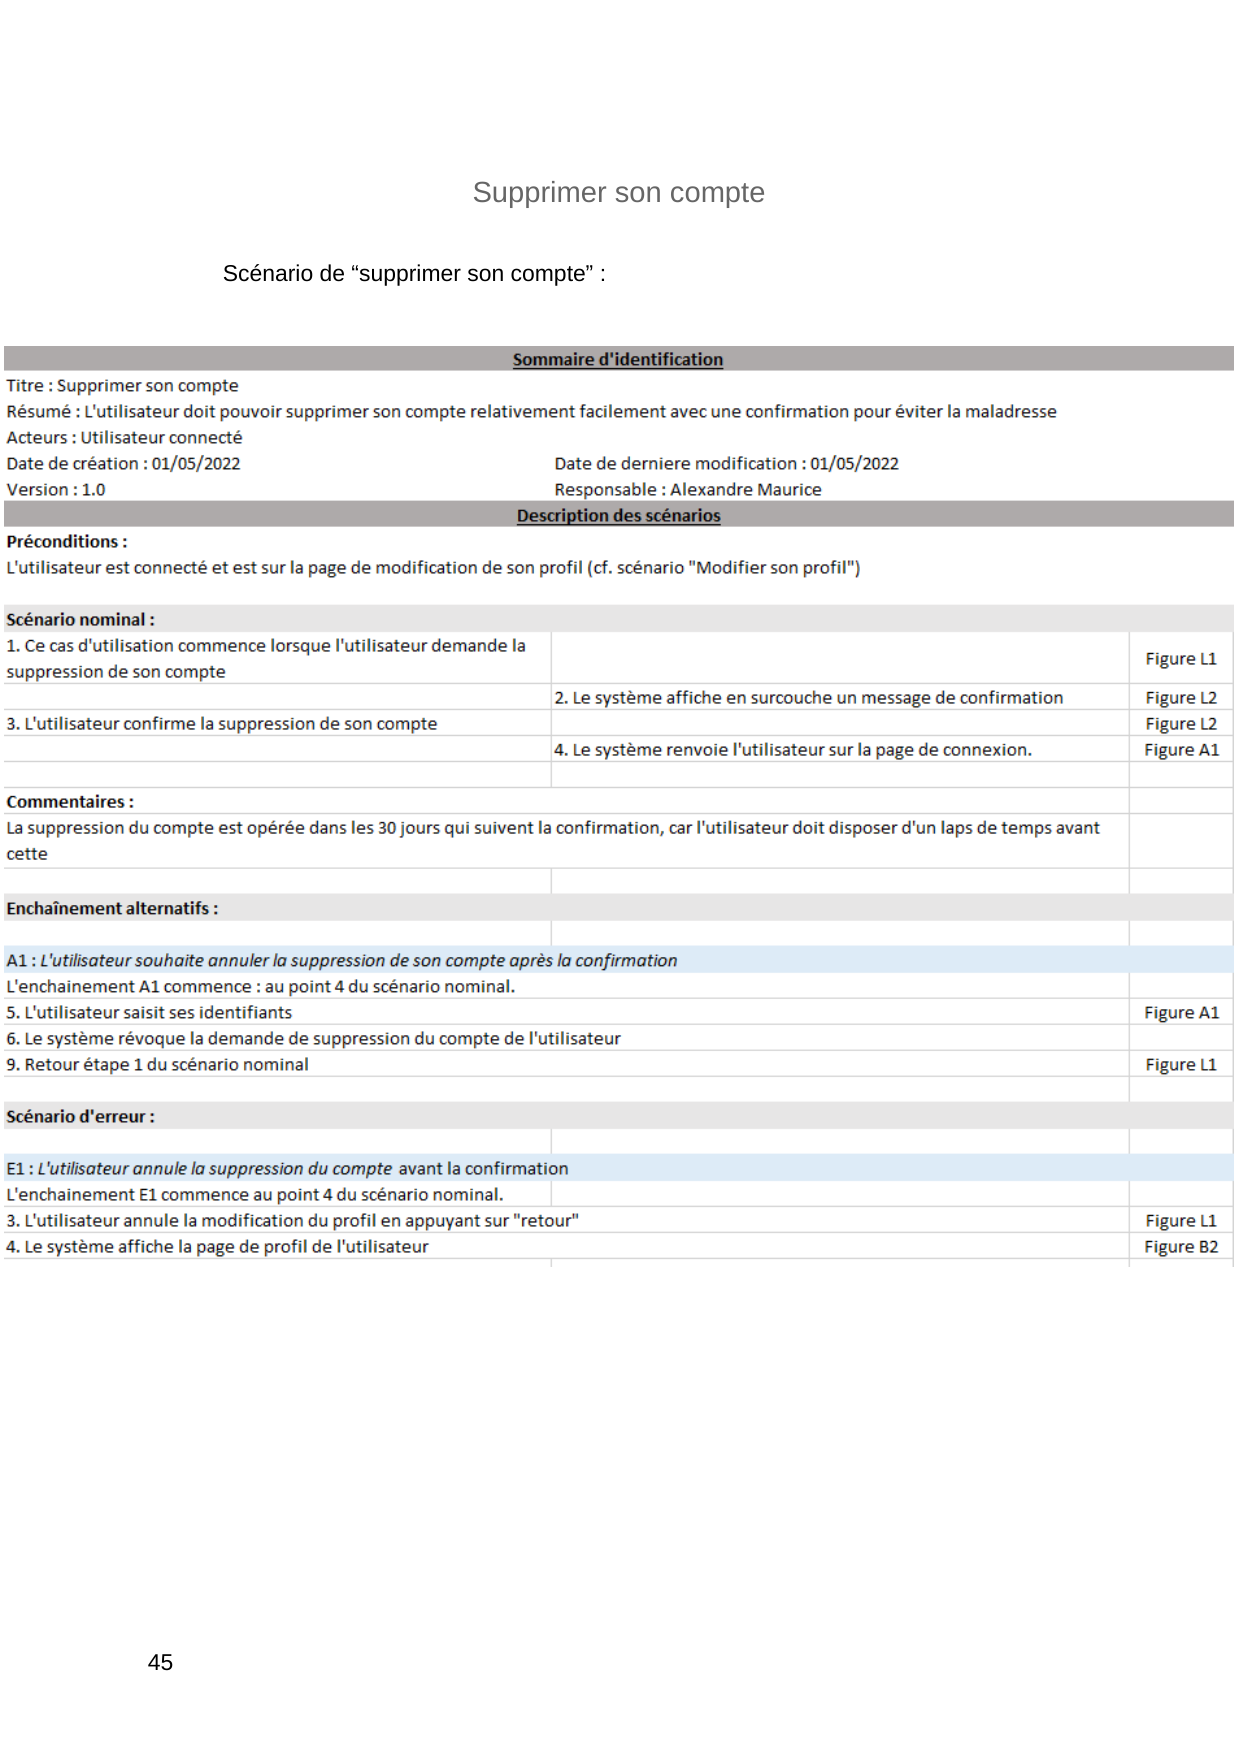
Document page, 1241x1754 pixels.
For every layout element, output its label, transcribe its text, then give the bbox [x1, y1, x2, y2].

picture [4, 346, 1234, 1267]
subtitle Supprimer son compte [148, 175, 1090, 208]
text Scénario de “supprimer son compte” : [223, 260, 1090, 287]
